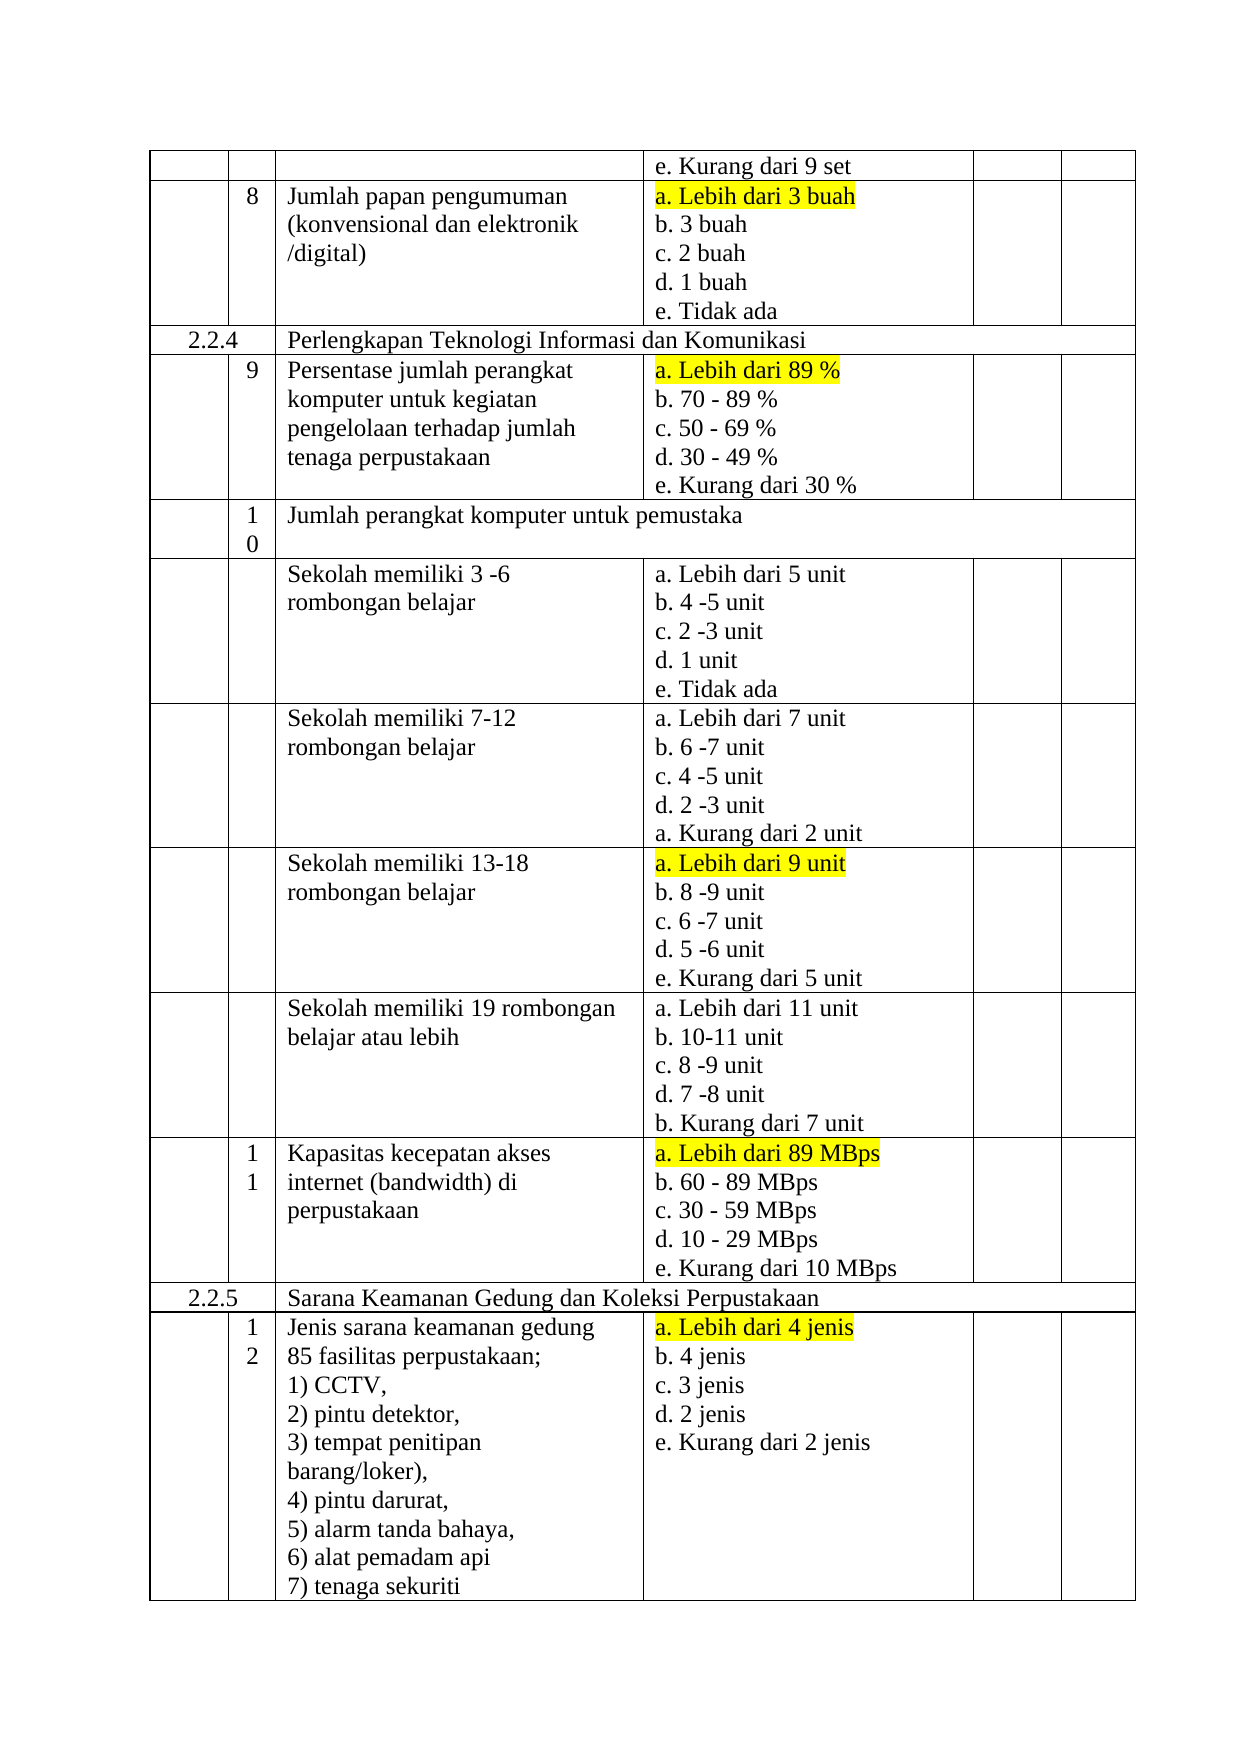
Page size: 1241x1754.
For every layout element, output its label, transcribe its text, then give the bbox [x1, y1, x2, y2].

table_cell 11 [229, 1138, 275, 1282]
table_cell [1062, 993, 1135, 1137]
table_cell 9 [229, 355, 275, 499]
table_cell [151, 1138, 228, 1282]
table_cell [974, 1138, 1061, 1282]
table_cell [974, 704, 1061, 847]
table_cell 10 [229, 500, 275, 558]
table_cell [974, 355, 1061, 499]
table_cell a. Lebih dari 89 % b. 70 - 89 % c. 50 - 69 % d. 30 - 49 % e. Kurang dari 30 % [644, 355, 973, 499]
table_cell [229, 151, 275, 180]
table_cell [1062, 848, 1135, 992]
table_cell Sarana Keamanan Gedung dan Koleksi Perpustakaan [276, 1283, 1135, 1311]
table_cell [229, 848, 275, 992]
table_cell [974, 559, 1061, 702]
table_cell 8 [229, 181, 275, 324]
table_cell a. Lebih dari 5 unit b. 4 -5 unit c. 2 -3 unit d. 1 unit e. Tidak ada [644, 559, 973, 702]
table_cell Sekolah memiliki 19 rombongan belajar atau lebih [276, 993, 643, 1137]
table_cell a. Lebih dari 7 unit b. 6 -7 unit c. 4 -5 unit d. 2 -3 unit a. Kurang dari 2 unit [644, 704, 973, 847]
table_cell [151, 181, 228, 324]
table_cell Kapasitas kecepatan akses internet (bandwidth) di perpustakaan [276, 1138, 643, 1282]
table_cell Persentase jumlah perangkat komputer untuk kegiatan pengelolaan terhadap jumlah tenaga perpustakaan [276, 355, 643, 499]
table_cell [1062, 151, 1135, 180]
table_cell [644, 1313, 973, 1600]
table_cell [1062, 181, 1135, 324]
table_cell [151, 993, 228, 1137]
table_cell Sekolah memiliki 13-18 rombongan belajar [276, 848, 643, 992]
table_cell Sekolah memiliki 3 -6 rombongan belajar [276, 559, 643, 702]
table_cell [151, 559, 228, 702]
table_cell [974, 181, 1061, 324]
table_cell [1062, 1138, 1135, 1282]
table_cell [1062, 559, 1135, 702]
table_cell 12 [229, 1313, 275, 1600]
table_cell [974, 151, 1061, 180]
table_cell [1062, 355, 1135, 499]
table_cell [151, 355, 228, 499]
table_cell a. Lebih dari 9 unit b. 8 -9 unit c. 6 -7 unit d. 5 -6 unit e. Kurang dari 5 unit [644, 848, 973, 992]
table_cell [151, 848, 228, 992]
table_cell a. Lebih dari 89 MBps b. 60 - 89 MBps c. 30 - 59 MBps d. 10 - 29 MBps e. Kurang dari 10 MBps [644, 1138, 973, 1282]
table_cell [229, 704, 275, 847]
table_cell Jumlah perangkat komputer untuk pemustaka [276, 500, 1135, 558]
table_cell [229, 993, 275, 1137]
table_cell [229, 559, 275, 702]
table_cell a. Lebih dari 3 buah b. 3 buah c. 2 buah d. 1 buah e. Tidak ada [644, 181, 973, 324]
table_cell [151, 1313, 228, 1600]
table_cell Jumlah papan pengumuman (konvensional dan elektronik /digital) [276, 181, 643, 324]
table_cell Perlengkapan Teknologi Informasi dan Komunikasi [276, 326, 1135, 354]
table_cell [974, 848, 1061, 992]
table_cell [276, 151, 643, 180]
table_cell [974, 1313, 1061, 1600]
table_cell Sekolah memiliki 7-12 rombongan belajar [276, 704, 643, 847]
table_cell [151, 500, 228, 558]
table_cell [1062, 1313, 1135, 1600]
table_cell [1062, 704, 1135, 847]
table_cell [151, 151, 228, 180]
table_cell [974, 993, 1061, 1137]
table_cell Jenis sarana keamanan gedung 85 fasilitas perpustakaan; 1) CCTV, 2) pintu detektor, 3) tempat penitipan barang/loker), 4) pintu darurat, 5) alarm tanda bahaya, 6) alat pemadam api 7) tenaga sekuriti [276, 1313, 643, 1600]
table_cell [644, 151, 973, 180]
table_cell a. Lebih dari 11 unit b. 10-11 unit c. 8 -9 unit d. 7 -8 unit b. Kurang dari 7 unit [644, 993, 973, 1137]
table_cell 2.2.4 [151, 326, 275, 354]
table_cell [151, 704, 228, 847]
table_cell 2.2.5 [151, 1283, 275, 1311]
